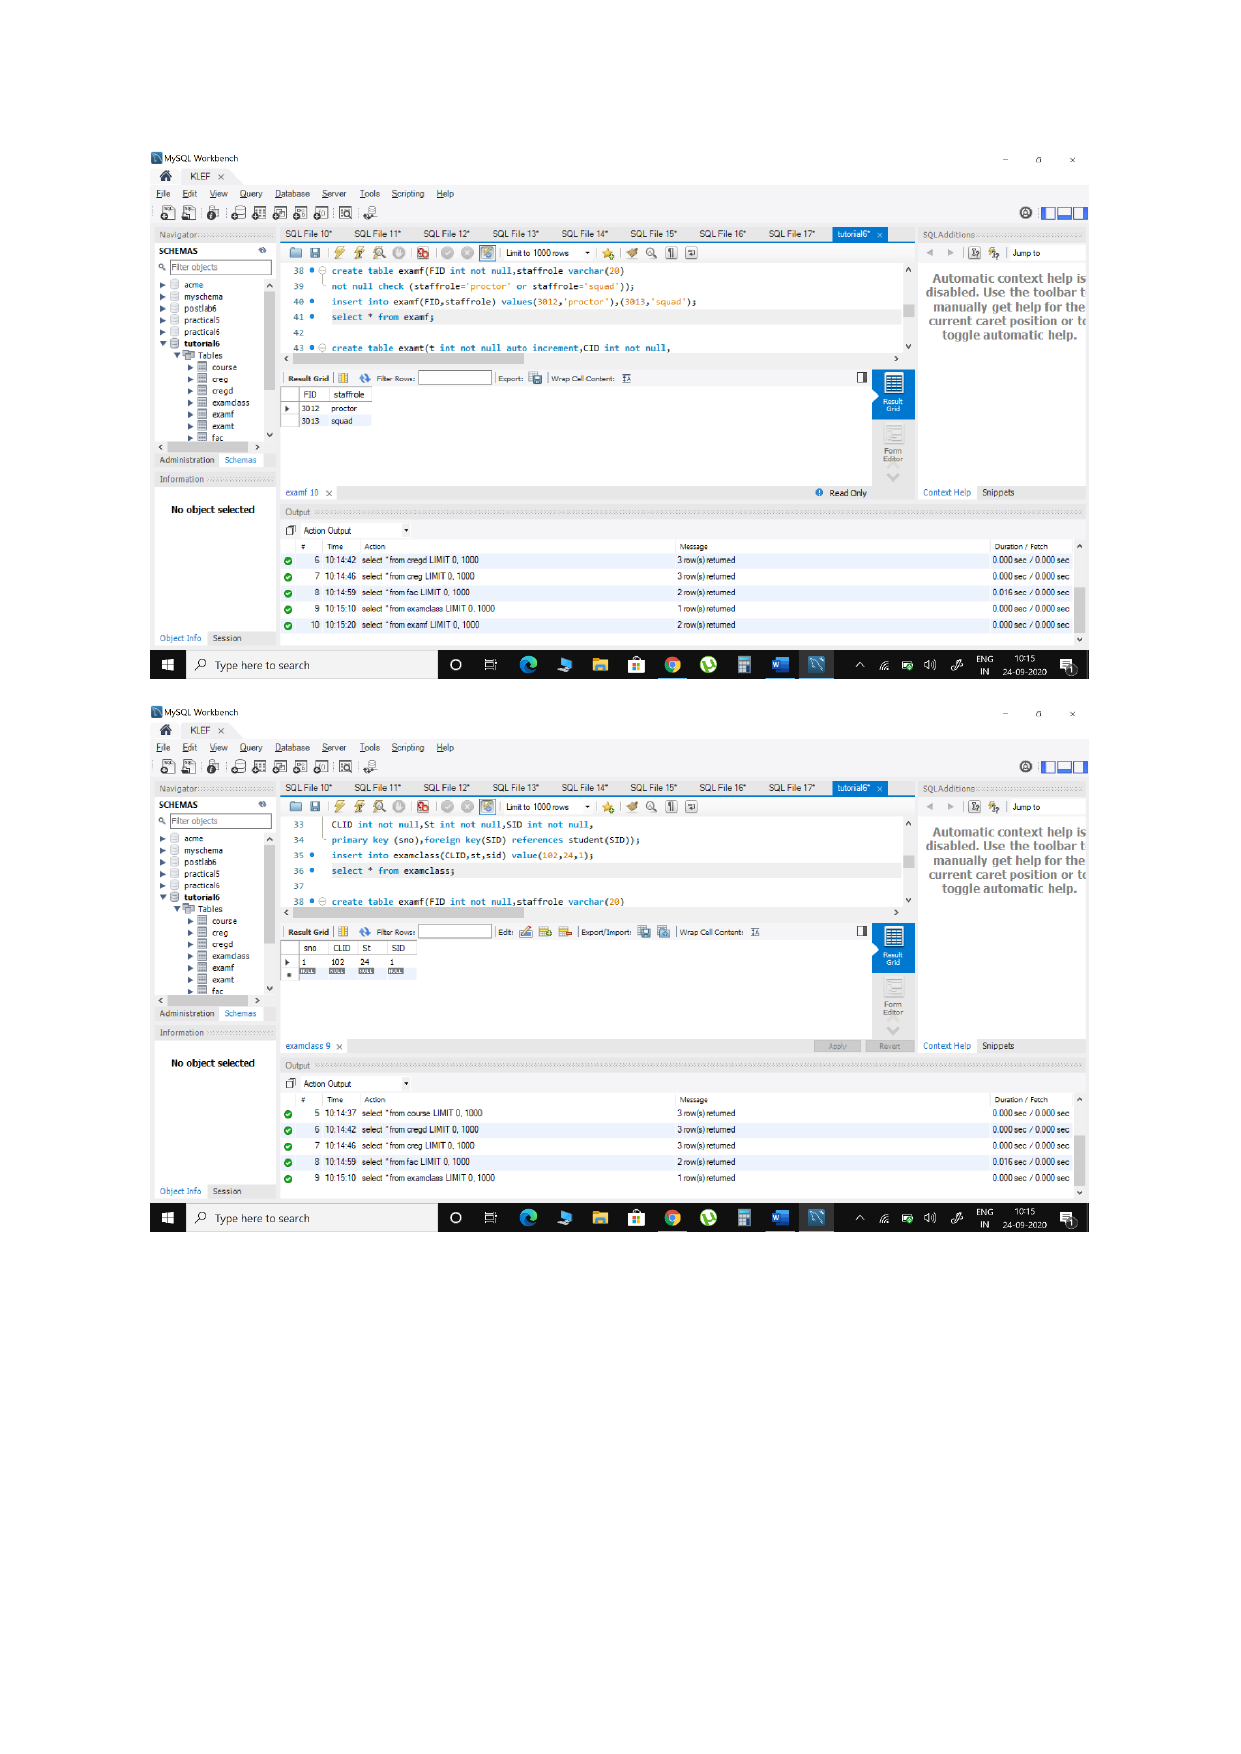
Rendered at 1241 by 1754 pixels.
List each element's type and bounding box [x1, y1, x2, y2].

picture [150, 150, 1089, 679]
picture [150, 703, 1089, 1232]
